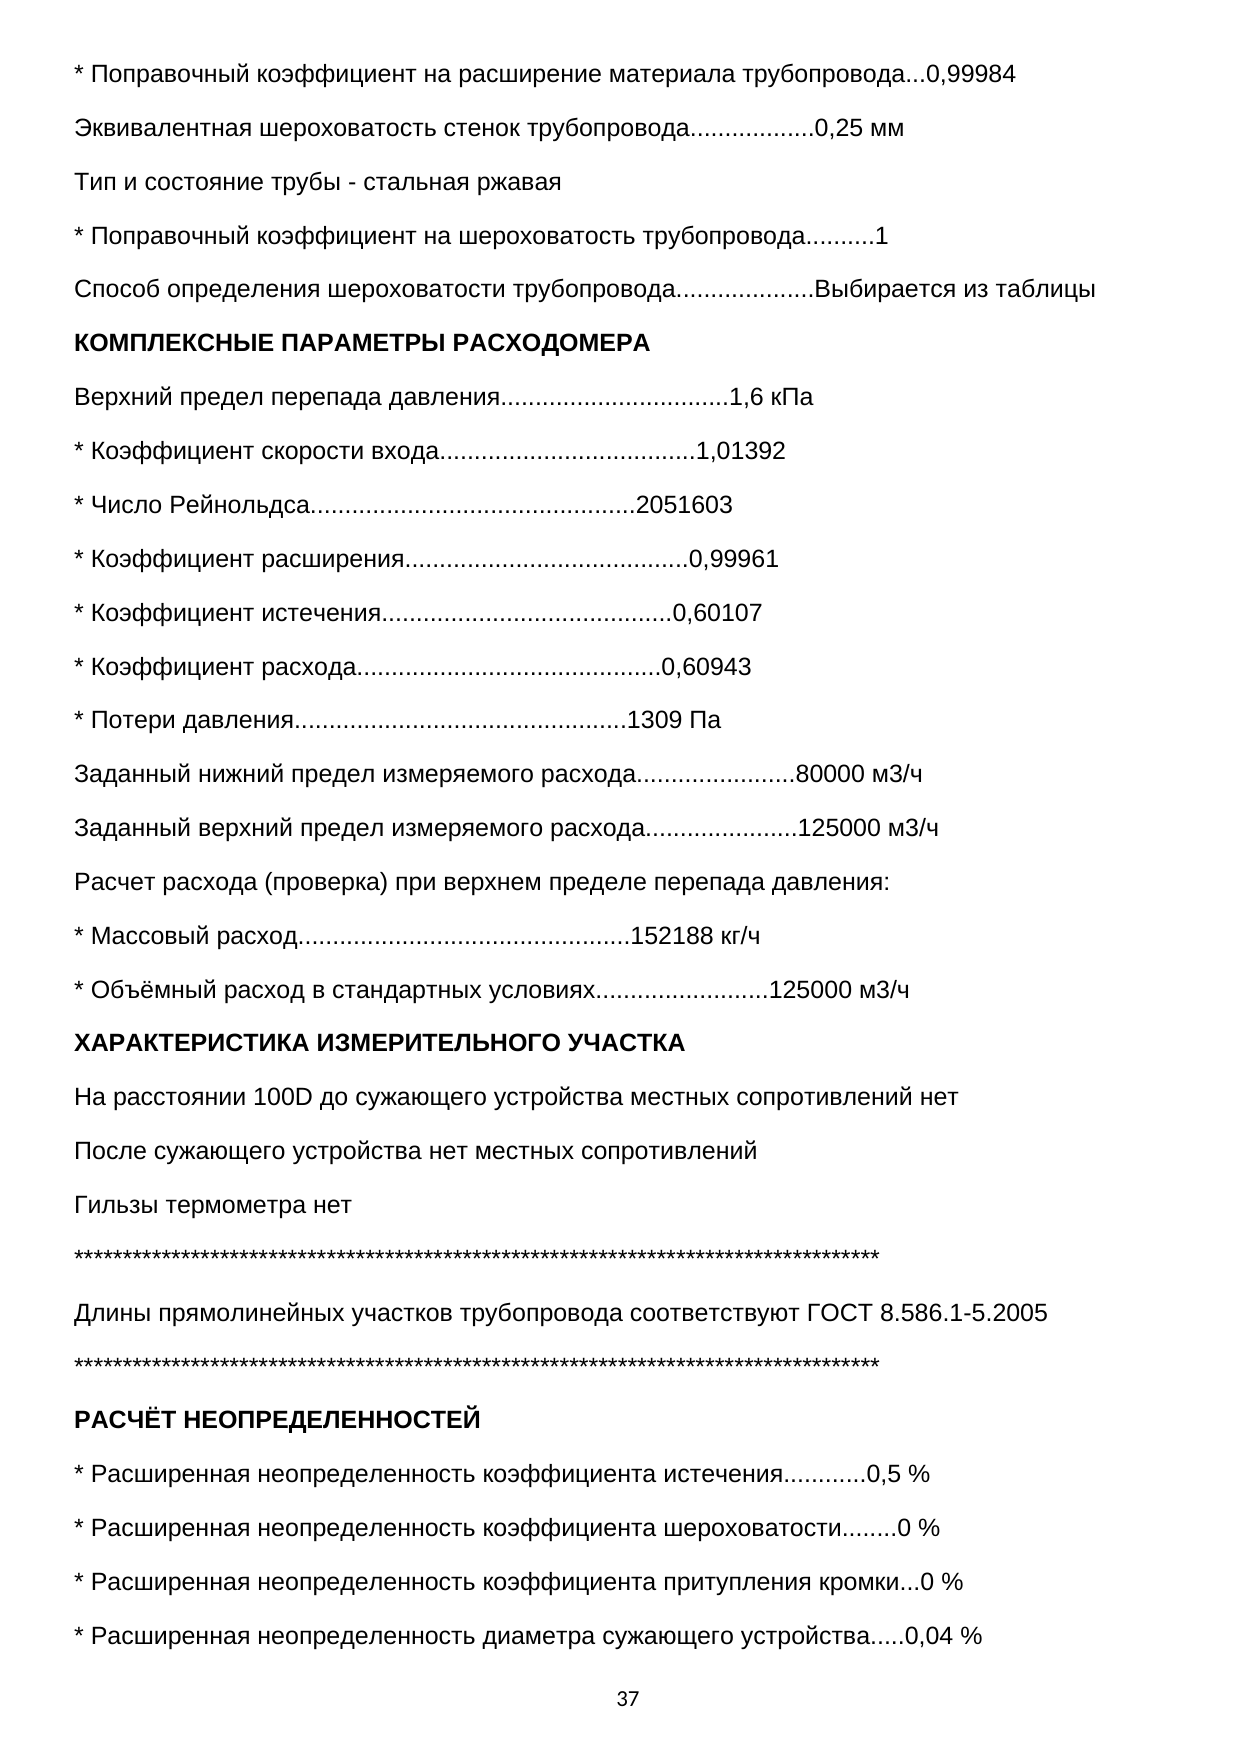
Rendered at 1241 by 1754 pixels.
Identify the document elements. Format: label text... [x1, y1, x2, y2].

text * Поправочный коэффициент на шероховатость трубопровода..........1 [74, 221, 1181, 249]
text *********************************************************************************** [74, 1244, 1181, 1273]
text РАСЧЁТ НЕОПРЕДЕЛЕННОСТЕЙ [74, 1405, 1181, 1434]
text * Расширенная неопределенность коэффициента истечения............0,5 % [74, 1459, 1181, 1488]
text Заданный нижний предел измеряемого расхода.......................80000 м3/ч [74, 759, 1181, 788]
text КОМПЛЕКСНЫЕ ПАРАМЕТРЫ РАСХОДОМЕРА [74, 328, 1181, 357]
text Эквивалентная шероховатость стенок трубопровода..................0,25 мм [74, 113, 1181, 142]
text Расчет расхода (проверка) при верхнем пределе перепада давления: [74, 867, 1181, 896]
text * Потери давления................................................1309 Па [74, 705, 1181, 734]
text Способ определения шероховатости трубопровода....................Выбирается из таблицы [74, 274, 1181, 303]
text Гильзы термометра нет [74, 1190, 1181, 1219]
text ХАРАКТЕРИСТИКА ИЗМЕРИТЕЛЬНОГО УЧАСТКА [74, 1028, 1181, 1057]
text *********************************************************************************** [74, 1352, 1181, 1380]
text * Коэффициент расширения.........................................0,99961 [74, 544, 1181, 572]
text * Расширенная неопределенность коэффициента притупления кромки...0 % [74, 1567, 1181, 1596]
text * Коэффициент расхода............................................0,60943 [74, 651, 1181, 680]
text * Поправочный коэффициент на расширение материала трубопровода...0,99984 [74, 59, 1181, 88]
text * Массовый расход................................................152188 кг/ч [74, 921, 1181, 949]
text После сужающего устройства нет местных сопротивлений [74, 1136, 1181, 1165]
text * Число Рейнольдса...............................................2051603 [74, 490, 1181, 519]
text * Объёмный расход в стандартных условиях.........................125000 м3/ч [74, 974, 1181, 1003]
text * Коэффициент истечения..........................................0,60107 [74, 598, 1181, 626]
text Заданный верхний предел измеряемого расхода......................125000 м3/ч [74, 813, 1181, 842]
text На расстоянии 100D до сужающего устройства местных сопротивлений нет [74, 1082, 1181, 1111]
text Верхний предел перепада давления.................................1,6 кПа [74, 382, 1181, 411]
text * Расширенная неопределенность диаметра сужающего устройства.....0,04 % [74, 1621, 1181, 1649]
text * Расширенная неопределенность коэффициента шероховатости........0 % [74, 1513, 1181, 1542]
text Тип и состояние трубы - стальная ржавая [74, 167, 1181, 196]
text * Коэффициент скорости входа.....................................1,01392 [74, 436, 1181, 465]
text Длины прямолинейных участков трубопровода соответствуют ГОСТ 8.586.1-5.2005 [74, 1298, 1181, 1326]
